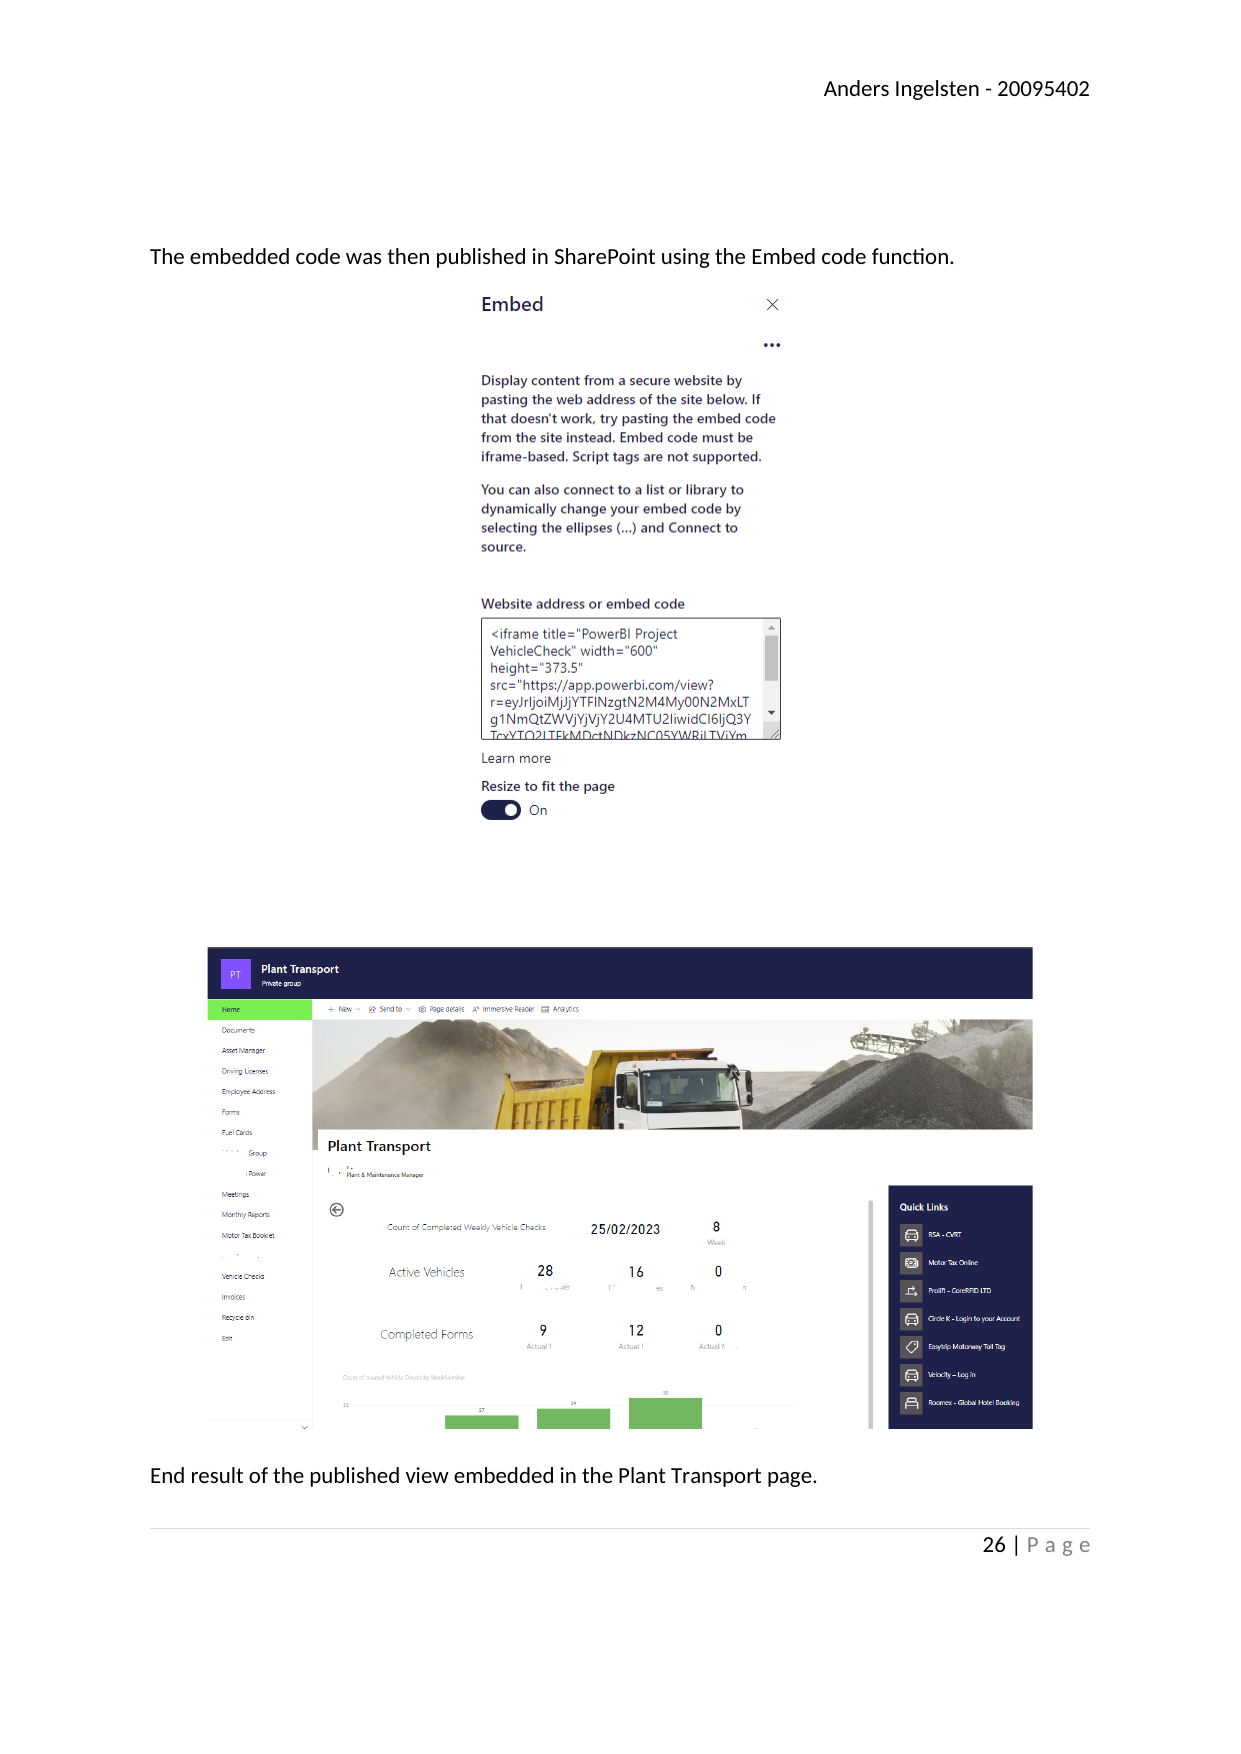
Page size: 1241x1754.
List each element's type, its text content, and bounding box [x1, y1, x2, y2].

picture [468, 280, 796, 839]
text The embedded code was then published in SharePoint using the Embed code function. [150, 242, 1090, 270]
text End result of the published view embedded in the Plant Transport page. [150, 1461, 1090, 1489]
picture [207, 947, 1033, 1429]
